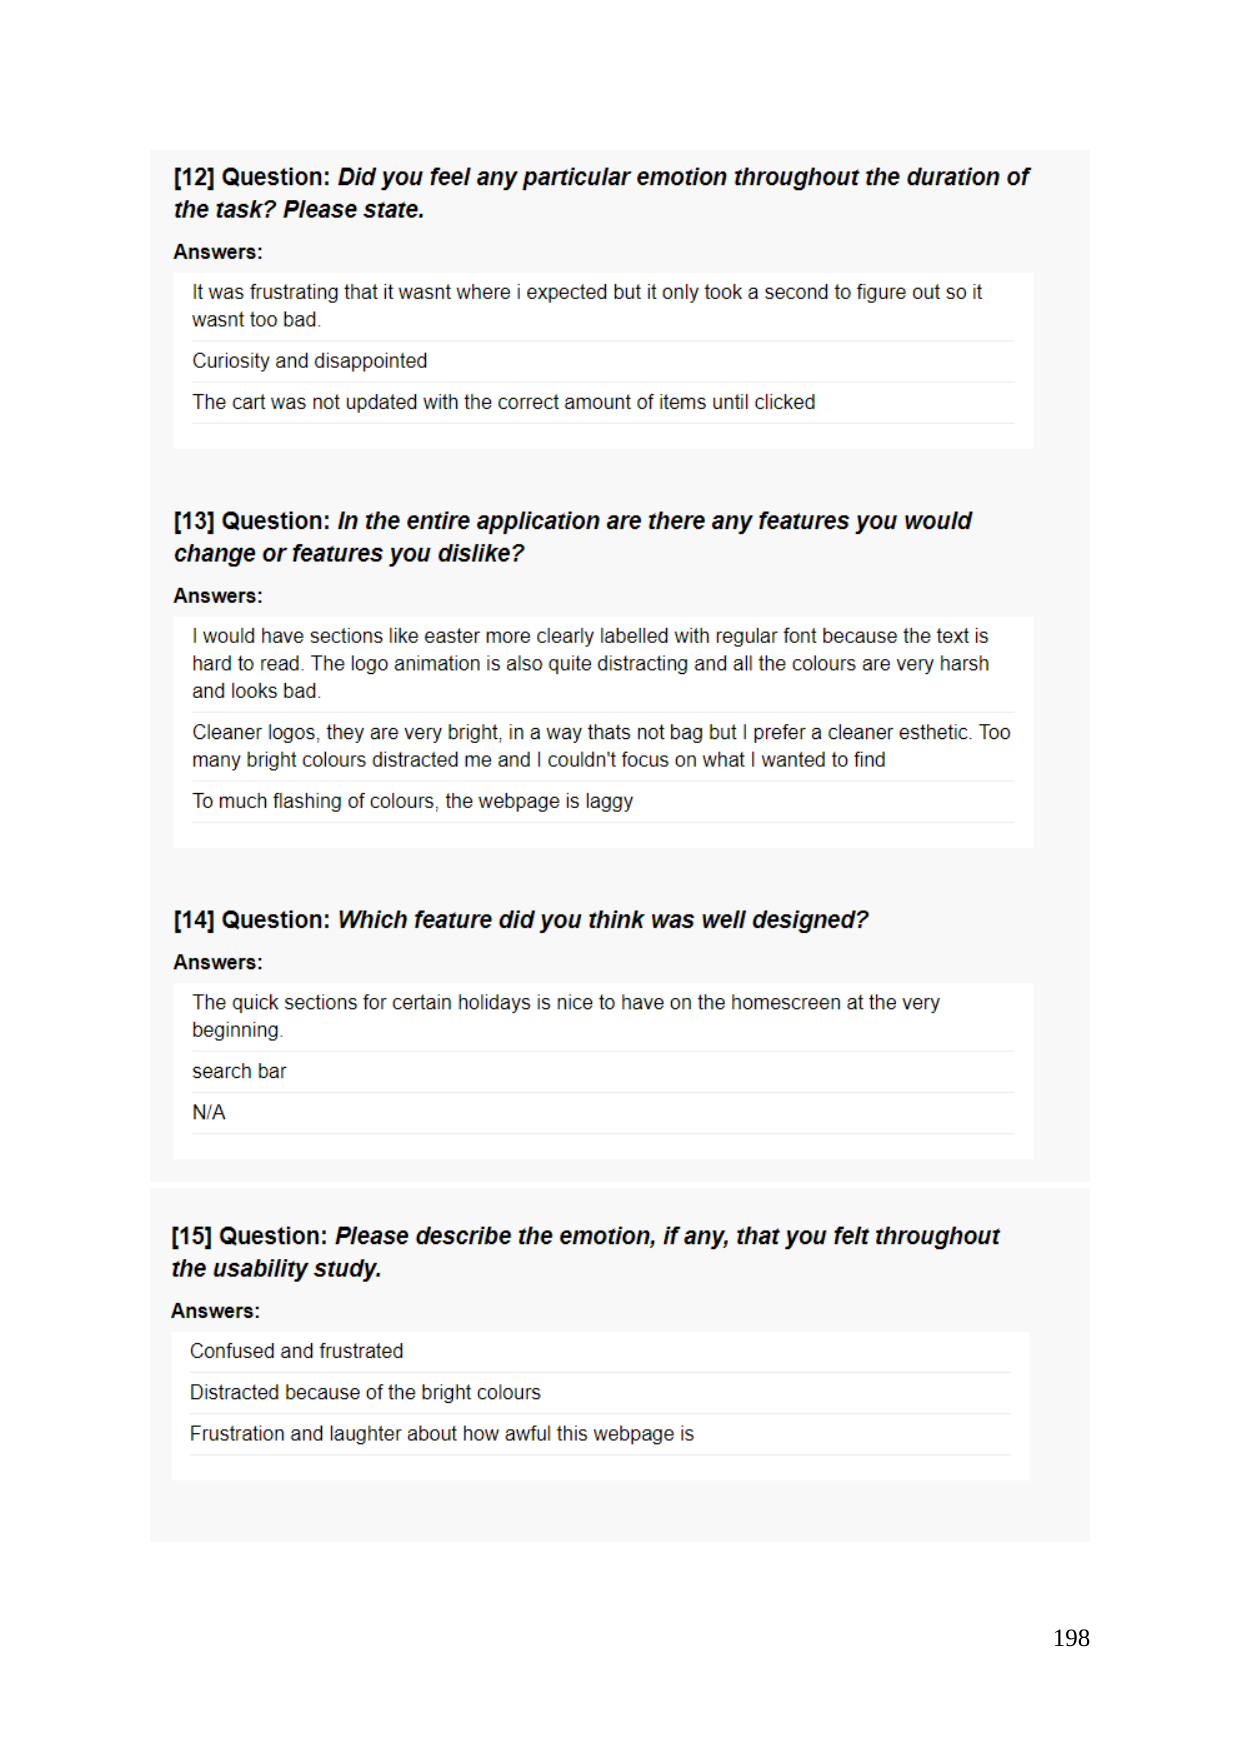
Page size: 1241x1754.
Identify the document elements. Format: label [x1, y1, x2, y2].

picture [150, 150, 1091, 1182]
picture [150, 1188, 1091, 1542]
